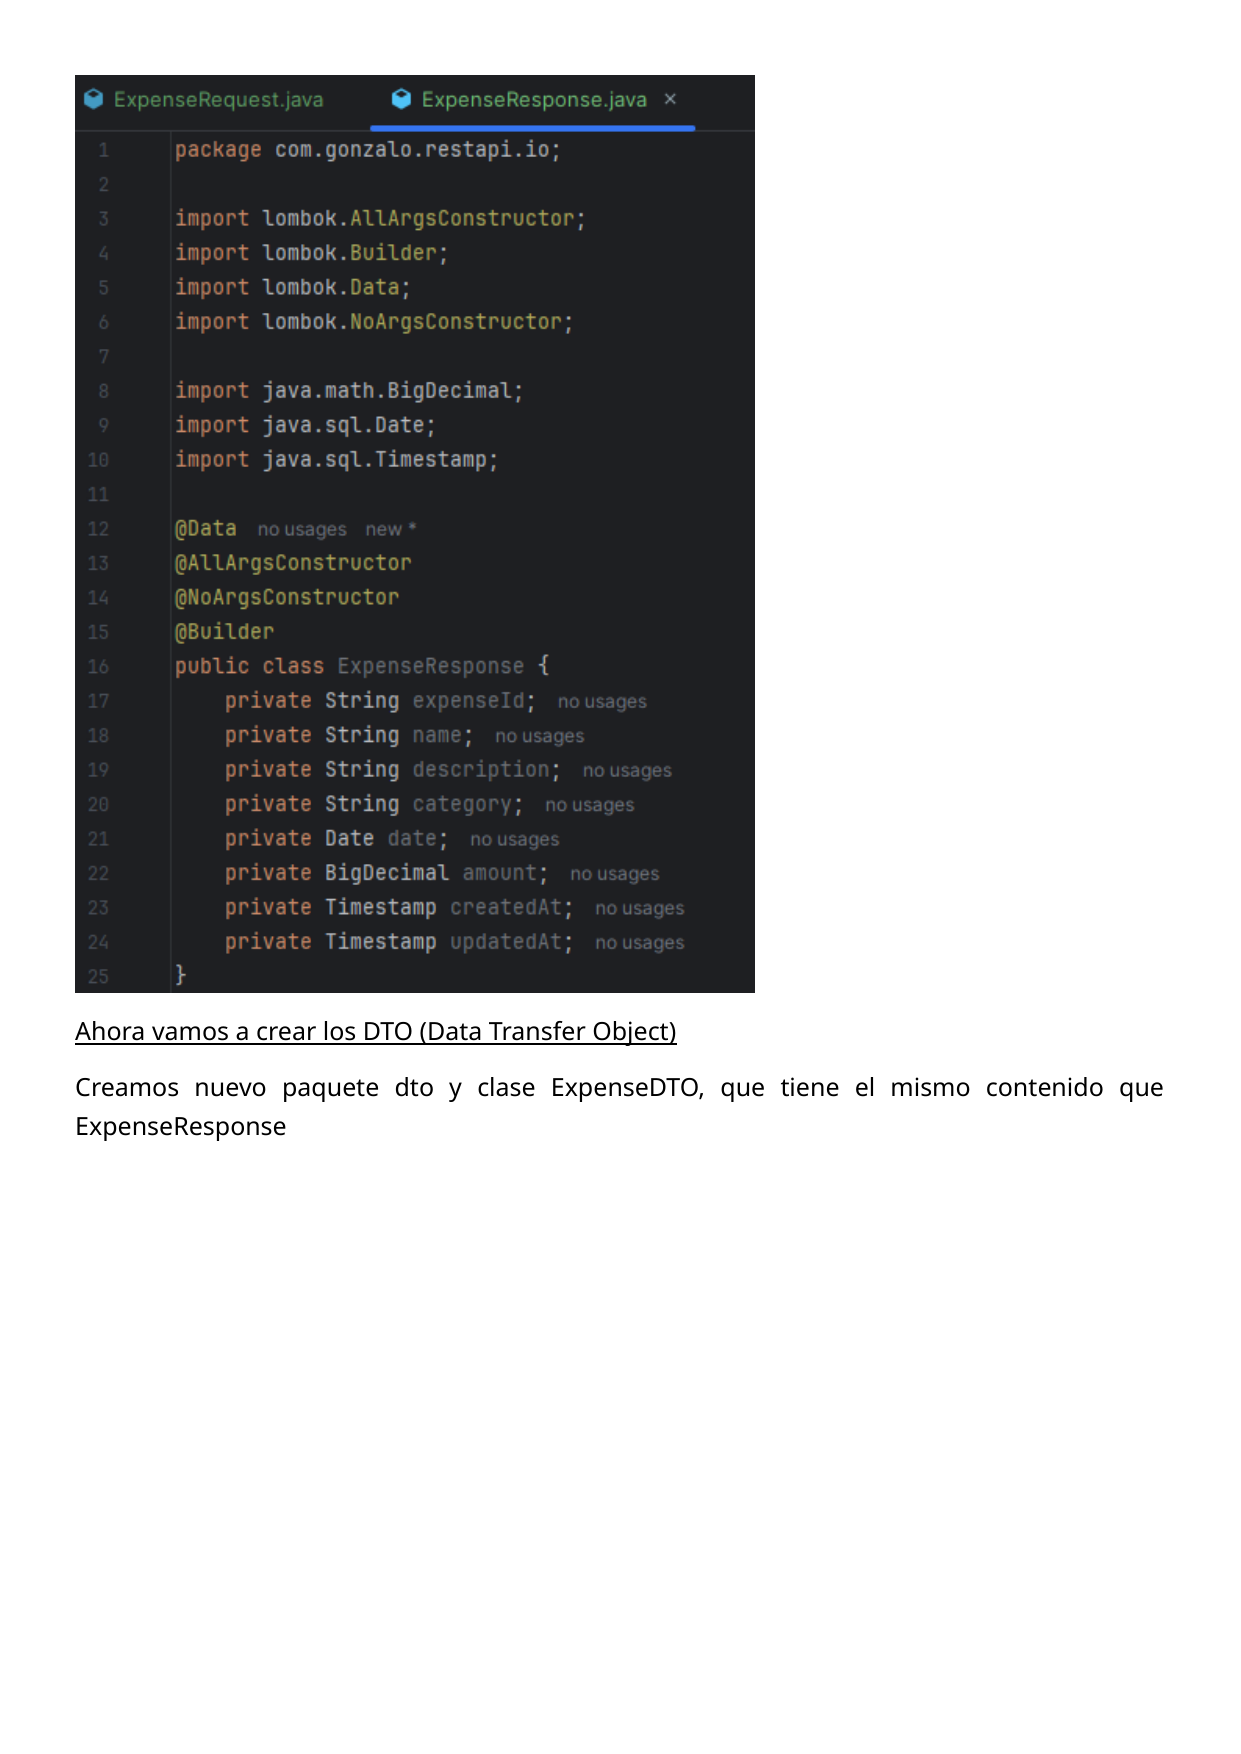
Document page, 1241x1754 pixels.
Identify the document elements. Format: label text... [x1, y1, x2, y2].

text Creamos nuevo paquete dto y clase ExpenseDTO, que tiene el mismo contenido que ExpenseResponse [75, 1070, 1165, 1143]
picture [75, 75, 755, 993]
text Ahora vamos a crear los DTO (Data Transfer Object) [75, 1014, 1165, 1048]
